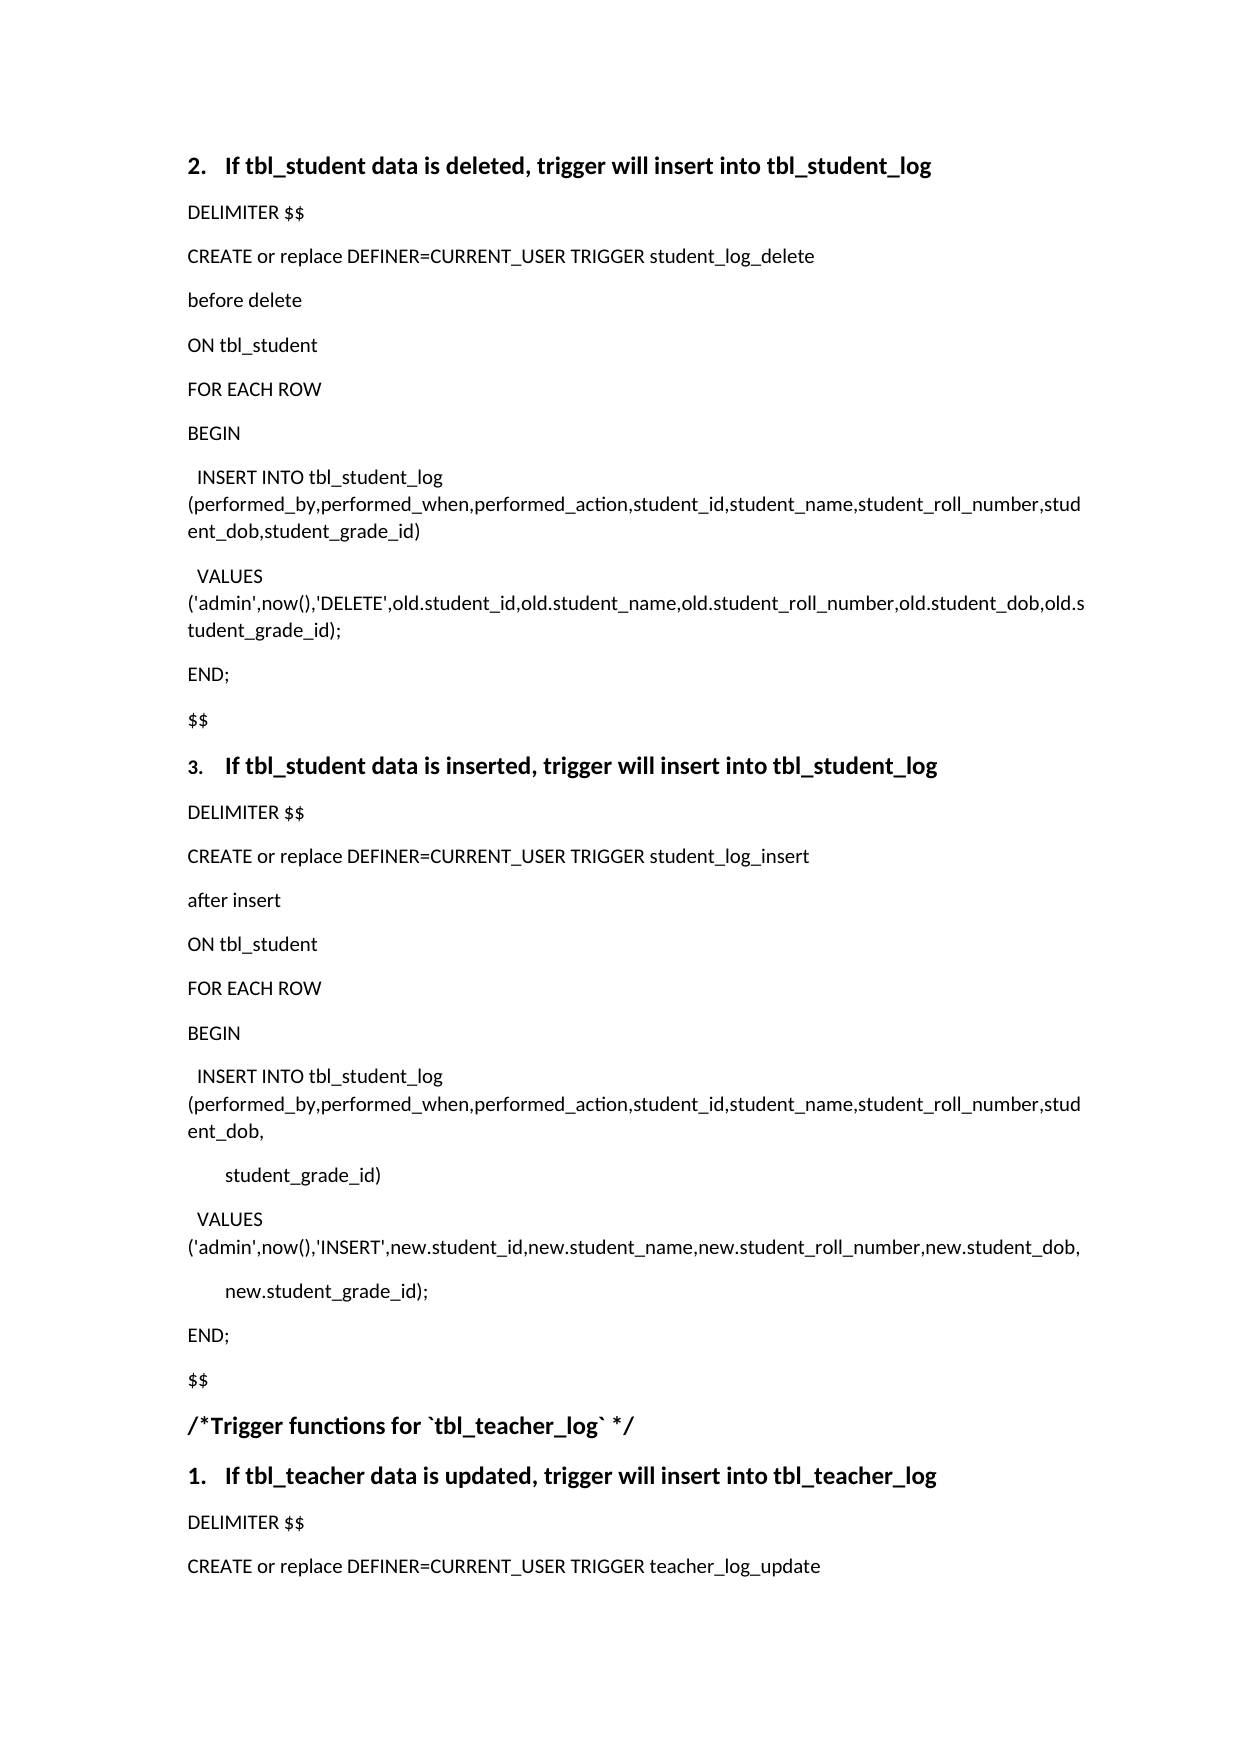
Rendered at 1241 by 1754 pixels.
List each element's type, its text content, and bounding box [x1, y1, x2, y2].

list If tbl_student data is deleted, trigger will insert into tbl_student_log [187, 150, 1090, 181]
text INSERT INTO tbl_student_log (performed_by,performed_when,performed_action,student_id,student_name,student_roll_number,student_dob, [187, 1064, 1090, 1144]
text student_grade_id) [187, 1163, 1090, 1188]
text after insert [187, 887, 1090, 913]
text FOR EACH ROW [187, 376, 1090, 401]
text ON tbl_student [187, 332, 1090, 357]
text before delete [187, 288, 1090, 313]
text CREATE or replace DEFINER=CURRENT_USER TRIGGER student_log_insert [187, 843, 1090, 869]
text CREATE or replace DEFINER=CURRENT_USER TRIGGER teacher_log_update [187, 1553, 1090, 1579]
text VALUES ('admin',now(),'DELETE',old.student_id,old.student_name,old.student_roll_number,old.student_dob,old.student_grade_id); [187, 563, 1090, 643]
text BEGIN [187, 420, 1090, 445]
text new.student_grade_id); [187, 1278, 1090, 1303]
text DELIMITER $$ [187, 799, 1090, 825]
text DELIMITER $$ [187, 199, 1090, 225]
list If tbl_student data is inserted, trigger will insert into tbl_student_log [187, 750, 1090, 780]
text VALUES ('admin',now(),'INSERT',new.student_id,new.student_name,new.student_roll_number,new.student_dob, [187, 1207, 1090, 1259]
text /*Trigger functions for `tbl_teacher_log` */ [187, 1410, 1090, 1441]
text FOR EACH ROW [187, 976, 1090, 1001]
text BEGIN [187, 1020, 1090, 1045]
text ON tbl_student [187, 932, 1090, 957]
text CREATE or replace DEFINER=CURRENT_USER TRIGGER student_log_delete [187, 244, 1090, 269]
text END; [187, 1322, 1090, 1348]
text $$ [187, 706, 1090, 731]
text DELIMITER $$ [187, 1509, 1090, 1535]
text $$ [187, 1366, 1090, 1392]
text END; [187, 662, 1090, 687]
text INSERT INTO tbl_student_log (performed_by,performed_when,performed_action,student_id,student_name,student_roll_number,student_dob,student_grade_id) [187, 464, 1090, 544]
list If tbl_teacher data is updated, trigger will insert into tbl_teacher_log [187, 1460, 1090, 1490]
